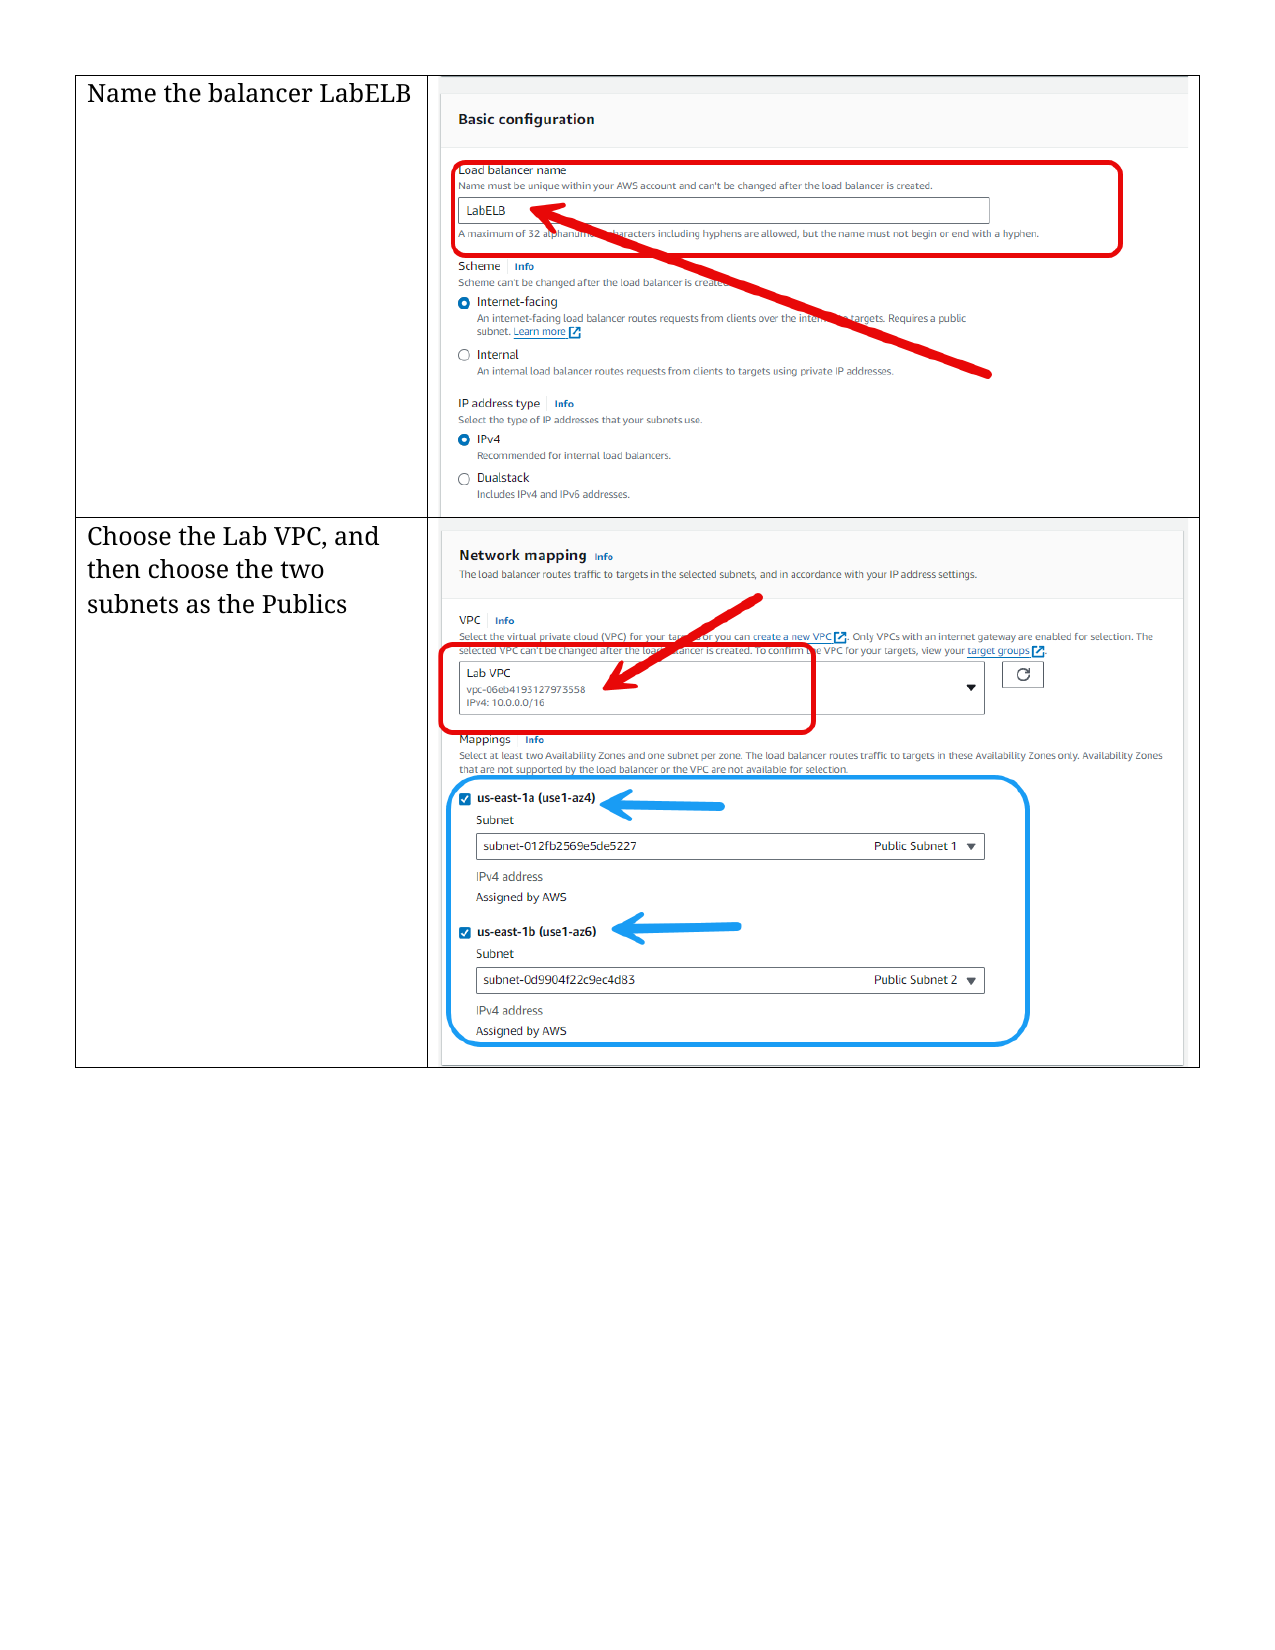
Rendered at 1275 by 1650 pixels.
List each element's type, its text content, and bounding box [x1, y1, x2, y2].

table_cell [428, 76, 438, 517]
table_cell [1189, 518, 1199, 1067]
table_cell Choose the Lab VPC, and then choose the two subnets as the Publics [76, 518, 427, 1067]
picture [438, 76, 1189, 517]
table_cell [1189, 76, 1199, 517]
picture [438, 518, 1189, 1067]
table_cell [428, 518, 438, 1067]
table_cell Name the balancer LabELB [76, 76, 427, 517]
